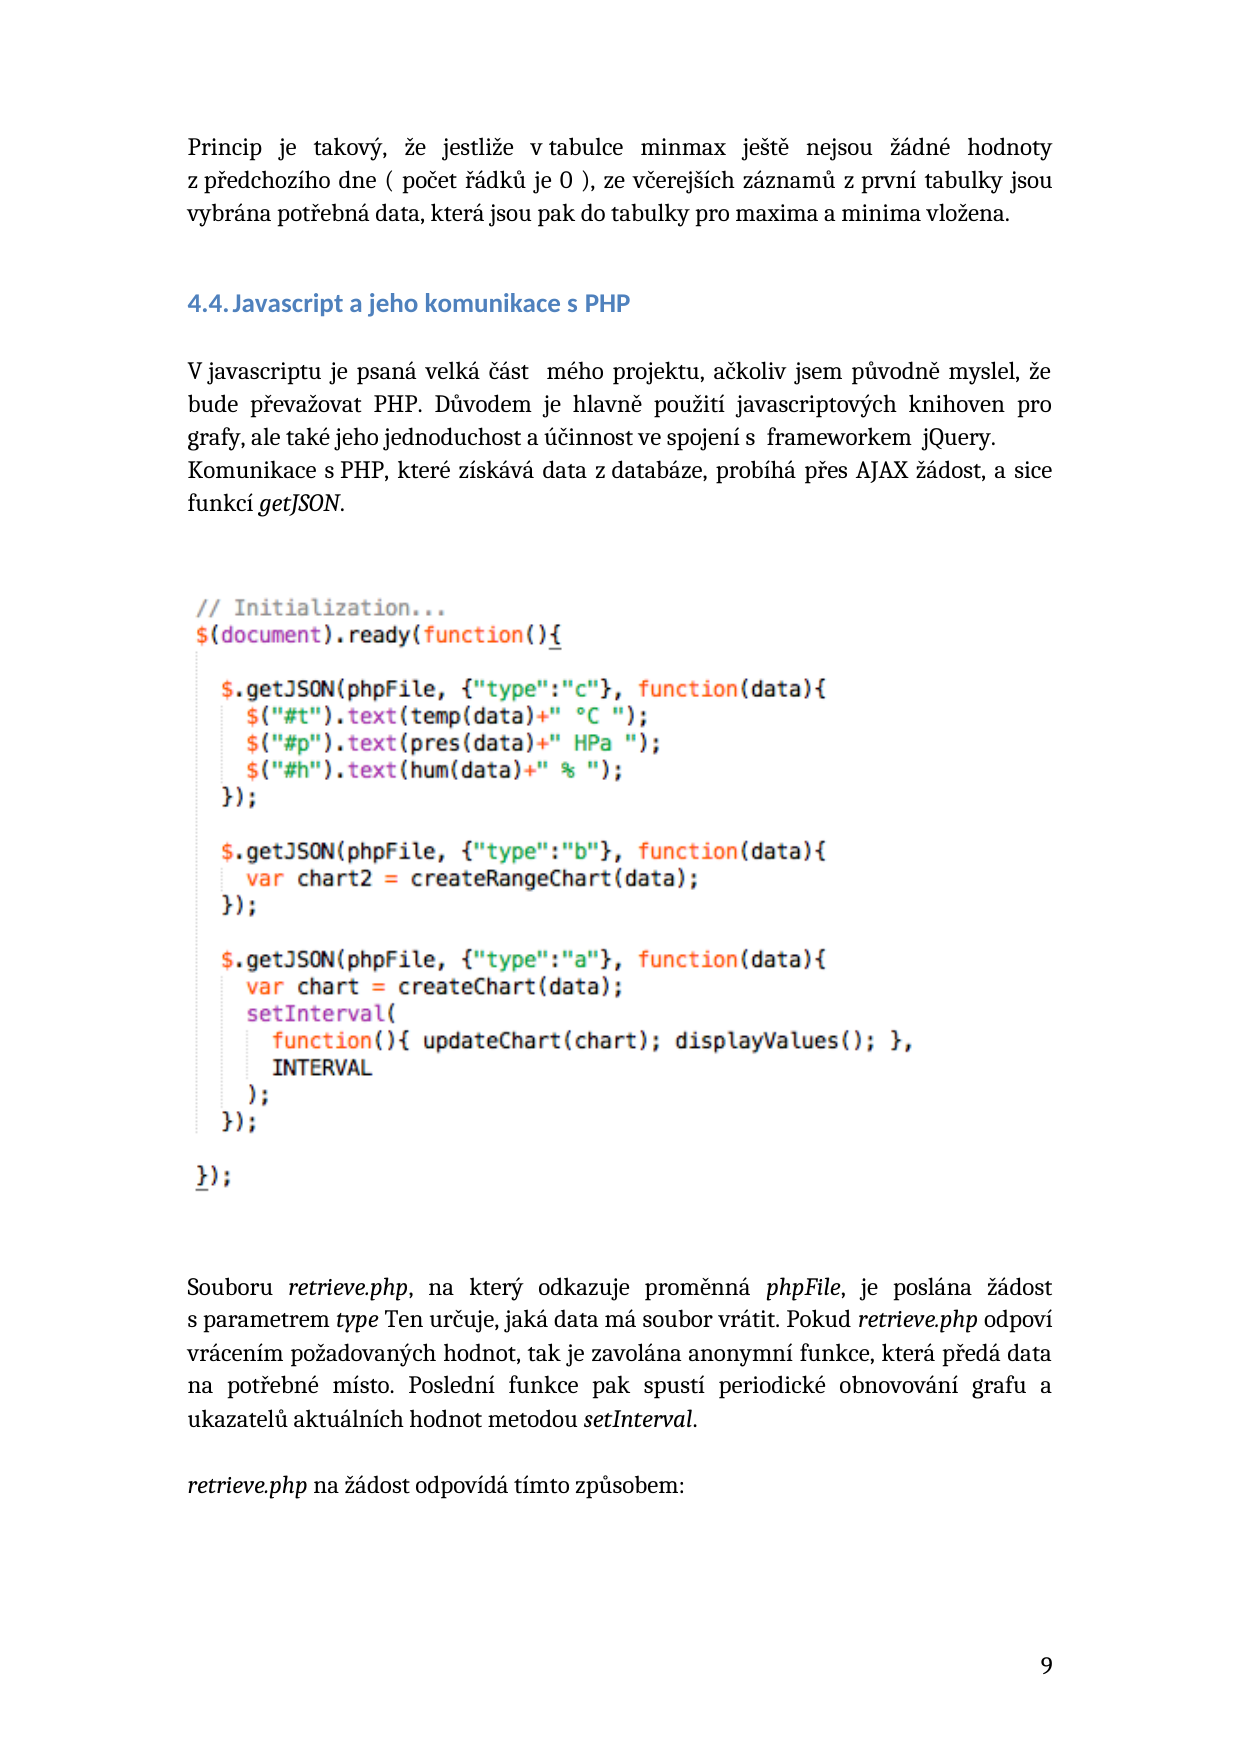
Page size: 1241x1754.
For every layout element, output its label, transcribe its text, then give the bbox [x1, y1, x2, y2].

text Princip je takový, že jestliže v tabulce minmax ještě nejsou žádné hodnoty z předchozího dne ( počet řádků je 0 ), ze včerejších záznamů z první tabulky jsou vybrána potřebná data, která jsou pak do tabulky pro maxima a minima vložena. [187, 133, 1053, 228]
text retrieve.php na žádost odpovídá tímto způsobem: [187, 1471, 1053, 1499]
text V javascriptu je psaná velká část mého projektu, ačkoliv jsem původně myslel, že bude převažovat PHP. Důvodem je hlavně použití javascriptových knihoven pro grafy, ale také jeho jednoduchost a účinnost ve spojení s frameworkem jQuery. [187, 357, 1053, 452]
text Souboru retrieve.php, na který odkazuje proměnná phpFile, je poslána žádost s parametrem type Ten určuje, jaká data má soubor vrátit. Pokud retrieve.php odpoví vrácením požadovaných hodnot, tak je zavolána anonymní funkce, která předá data na potřebné místo. Poslední funkce pak spustí periodické obnovování grafu a ukazatelů aktuálních hodnot metodou setInterval. [187, 1272, 1053, 1433]
subtitle Javascript a jeho komunikace s PHP [187, 286, 1053, 319]
picture [187, 587, 926, 1202]
text Komunikace s PHP, které získává data z databáze, probíhá přes AJAX žádost, a sice funkcí getJSON. [187, 456, 1053, 518]
